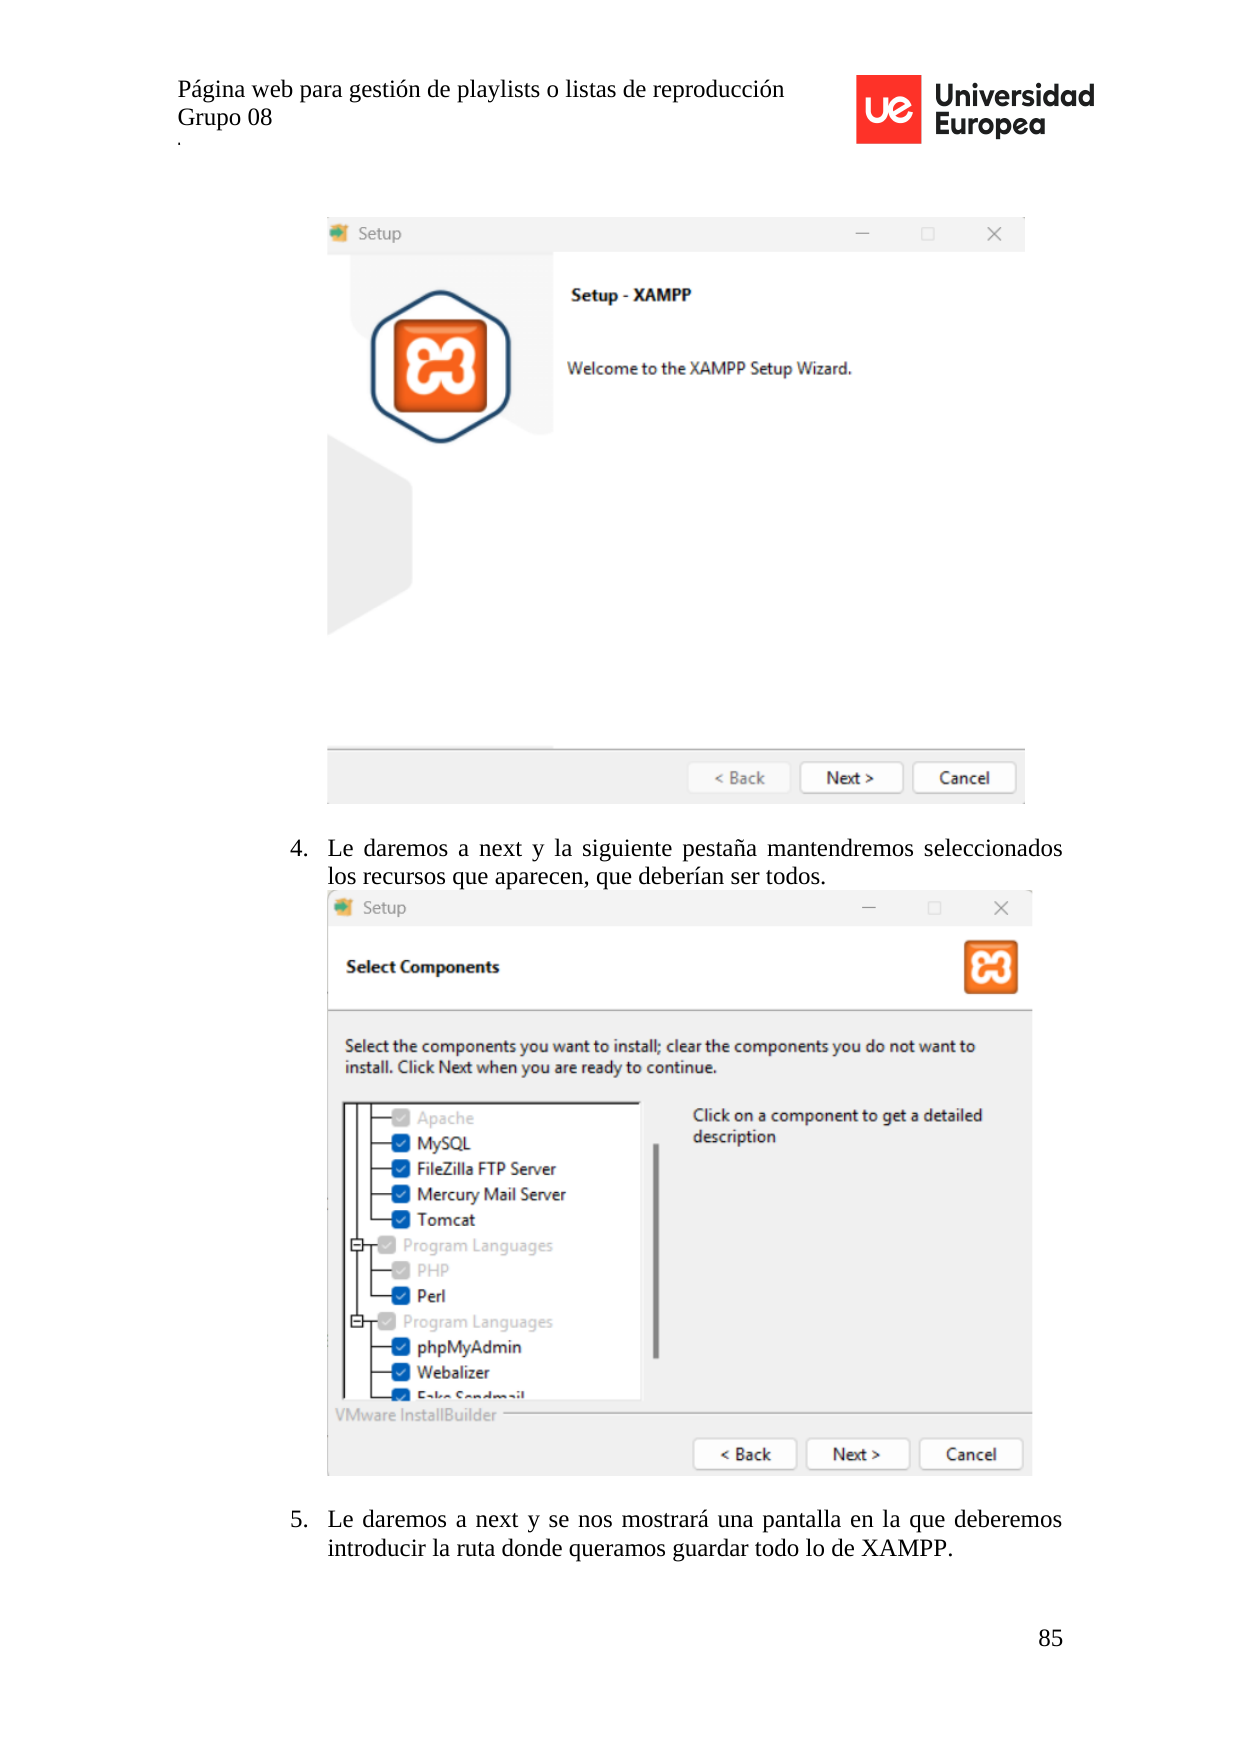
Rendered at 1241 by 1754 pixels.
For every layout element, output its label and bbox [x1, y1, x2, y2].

picture [327, 217, 1025, 804]
picture [856, 75, 1094, 144]
picture [327, 890, 1033, 1476]
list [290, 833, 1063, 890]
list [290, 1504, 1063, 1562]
